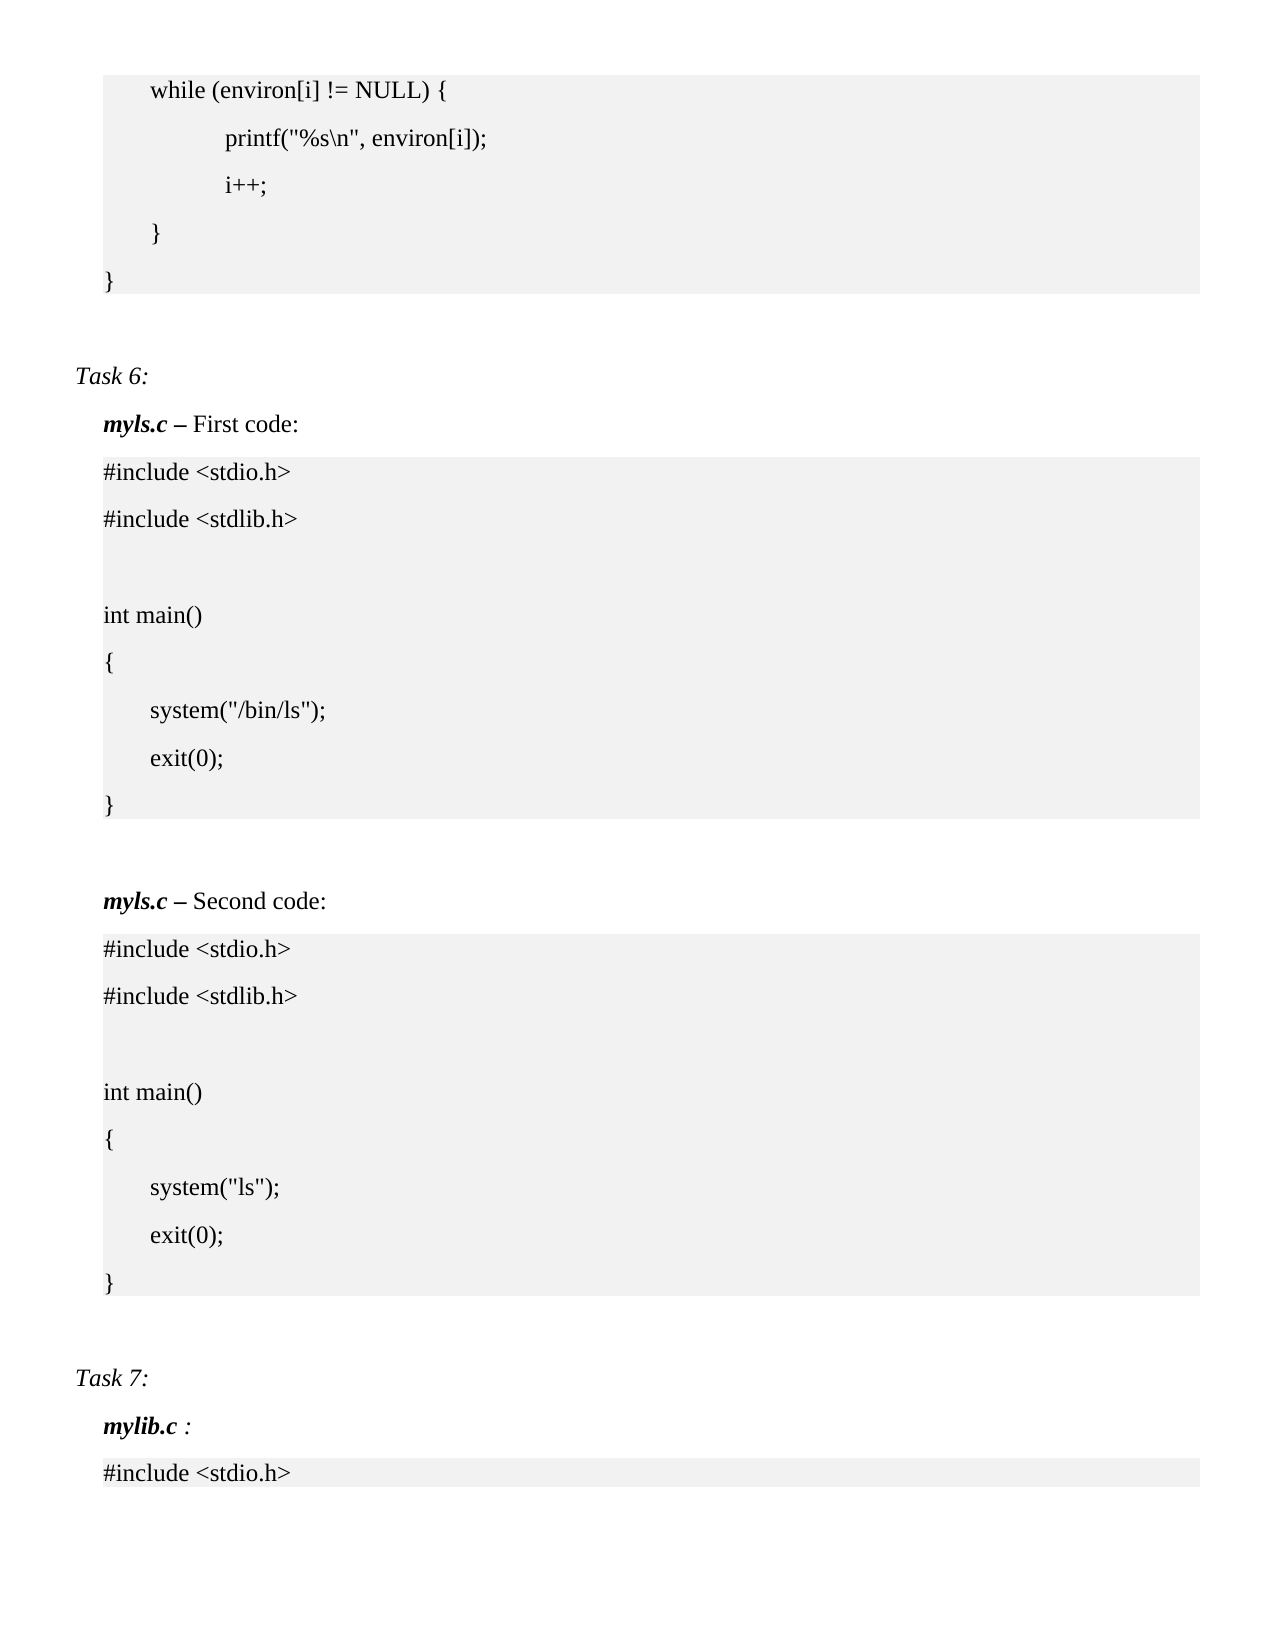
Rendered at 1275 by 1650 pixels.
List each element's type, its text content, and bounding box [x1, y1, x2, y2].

text } [103, 791, 1200, 819]
text #include <stdlib.h> [103, 981, 1200, 1010]
text { [103, 647, 1200, 676]
text exit(0); [103, 1220, 1200, 1249]
text } [103, 1268, 1200, 1296]
text myls.c – Second code: [103, 886, 1200, 915]
text } [103, 218, 1200, 247]
text exit(0); [103, 743, 1200, 772]
text int main() [103, 600, 1200, 628]
text Task 7: [75, 1363, 1200, 1392]
text #include <stdio.h> [103, 457, 1200, 485]
text #include <stdio.h> [103, 1458, 1200, 1487]
text while (environ[i] != NULL) { [103, 75, 1200, 104]
text printf("%s\n", environ[i]); [103, 123, 1200, 151]
text myls.c – First code: [103, 409, 1200, 438]
text mylib.c : [103, 1411, 1200, 1439]
text { [103, 1124, 1200, 1153]
text } [103, 266, 1200, 294]
text #include <stdio.h> [103, 934, 1200, 962]
text i++; [103, 170, 1200, 199]
text system("ls"); [103, 1172, 1200, 1201]
text int main() [103, 1077, 1200, 1106]
text #include <stdlib.h> [103, 504, 1200, 533]
text system("/bin/ls"); [103, 695, 1200, 724]
text Task 6: [75, 361, 1200, 390]
